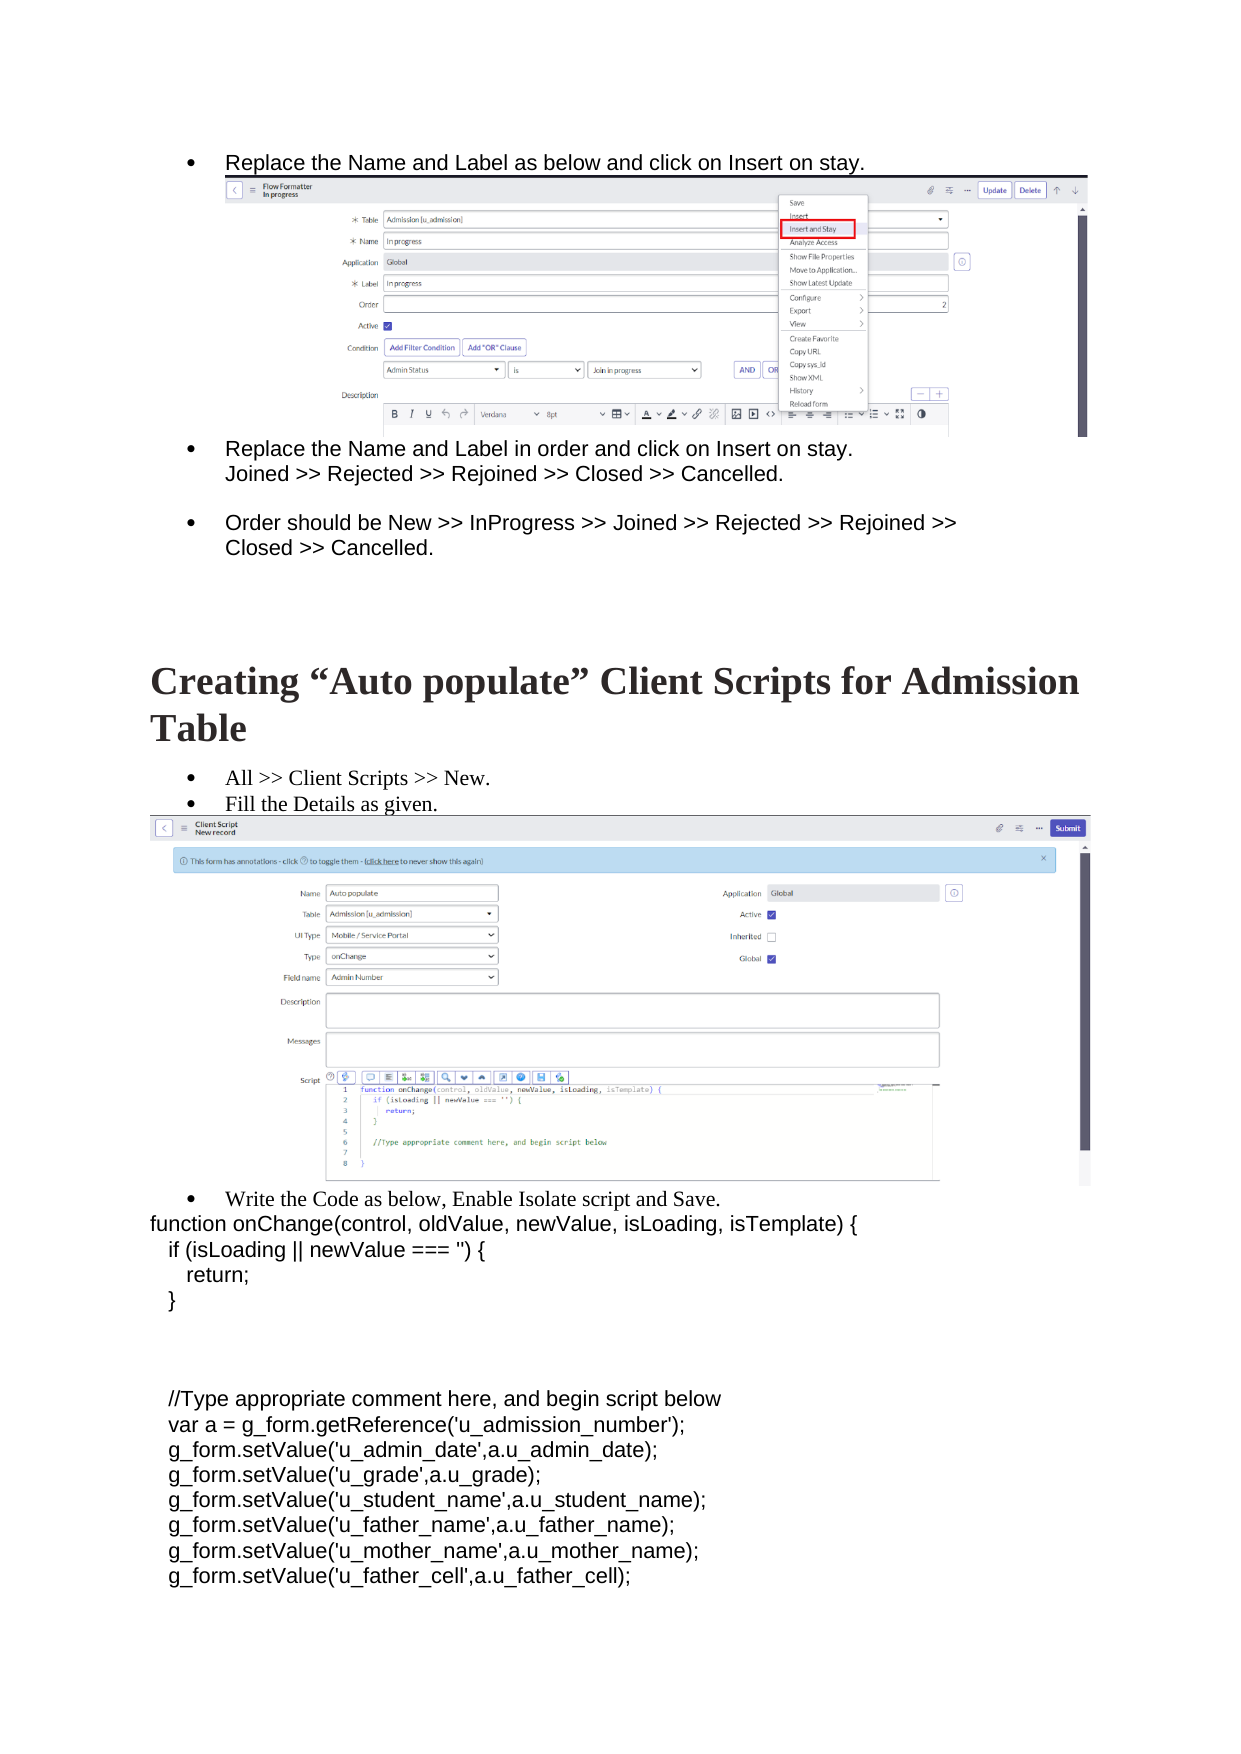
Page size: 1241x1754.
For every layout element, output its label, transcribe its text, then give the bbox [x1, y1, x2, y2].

text g_form.setValue('u_father_name',a.u_father_name); [150, 1512, 993, 1538]
picture [150, 815, 1091, 1186]
list Order should be New >> InProgress >> Joined >> Rejected >> Rejoined >> Closed >> Cancelled. [187, 509, 993, 560]
list Replace the Name and Label in order and click on Insert on stay. [187, 436, 993, 461]
subtitle Creating “Auto populate” Client Scripts for Admission Table [150, 656, 1090, 750]
text g_form.setValue('u_mother_name',a.u_mother_name); [150, 1538, 993, 1563]
text g_form.setValue('u_grade',a.u_grade); [150, 1462, 993, 1487]
text var a = g_form.getReference('u_admission_number'); [150, 1412, 993, 1437]
list Fill the Details as given. [187, 791, 993, 815]
text g_form.setValue('u_admin_date',a.u_admin_date); [150, 1437, 993, 1462]
text return; [150, 1262, 993, 1287]
text //Type appropriate comment here, and begin script below [150, 1386, 993, 1412]
text if (isLoading || newValue === '') { [150, 1236, 993, 1262]
text g_form.setValue('u_student_name',a.u_student_name); [150, 1487, 993, 1512]
text function onChange(control, oldValue, newValue, isLoading, isTemplate) { [150, 1211, 993, 1236]
text Joined >> Rejected >> Rejoined >> Closed >> Cancelled. [225, 461, 993, 487]
list All >> Client Scripts >> New. [187, 765, 993, 791]
text g_form.setValue('u_father_cell',a.u_father_cell); [150, 1563, 993, 1588]
picture [225, 175, 1088, 437]
text } [150, 1287, 993, 1312]
list Write the Code as below, Enable Isolate script and Save. [187, 1186, 993, 1211]
